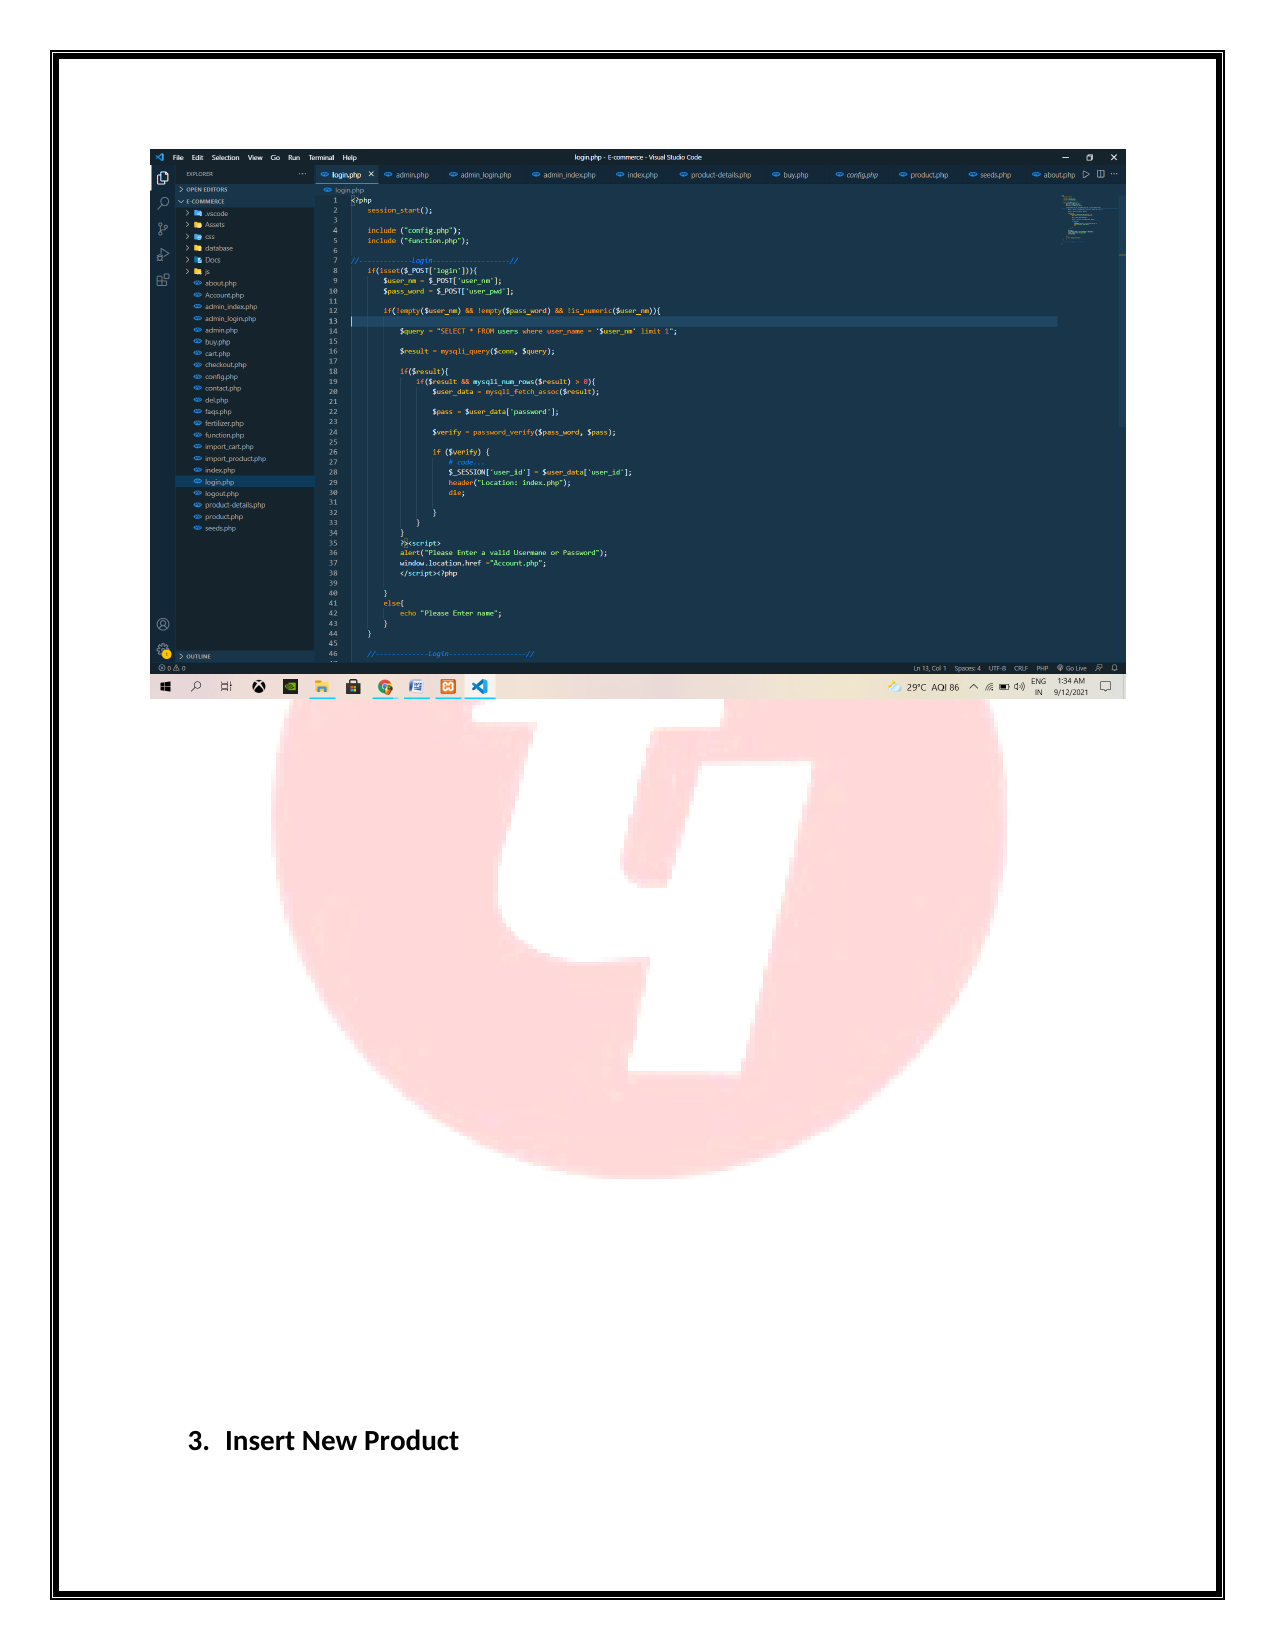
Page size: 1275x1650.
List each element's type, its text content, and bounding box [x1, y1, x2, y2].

picture [150, 149, 1126, 699]
list Insert New Product [187, 1422, 1125, 1458]
